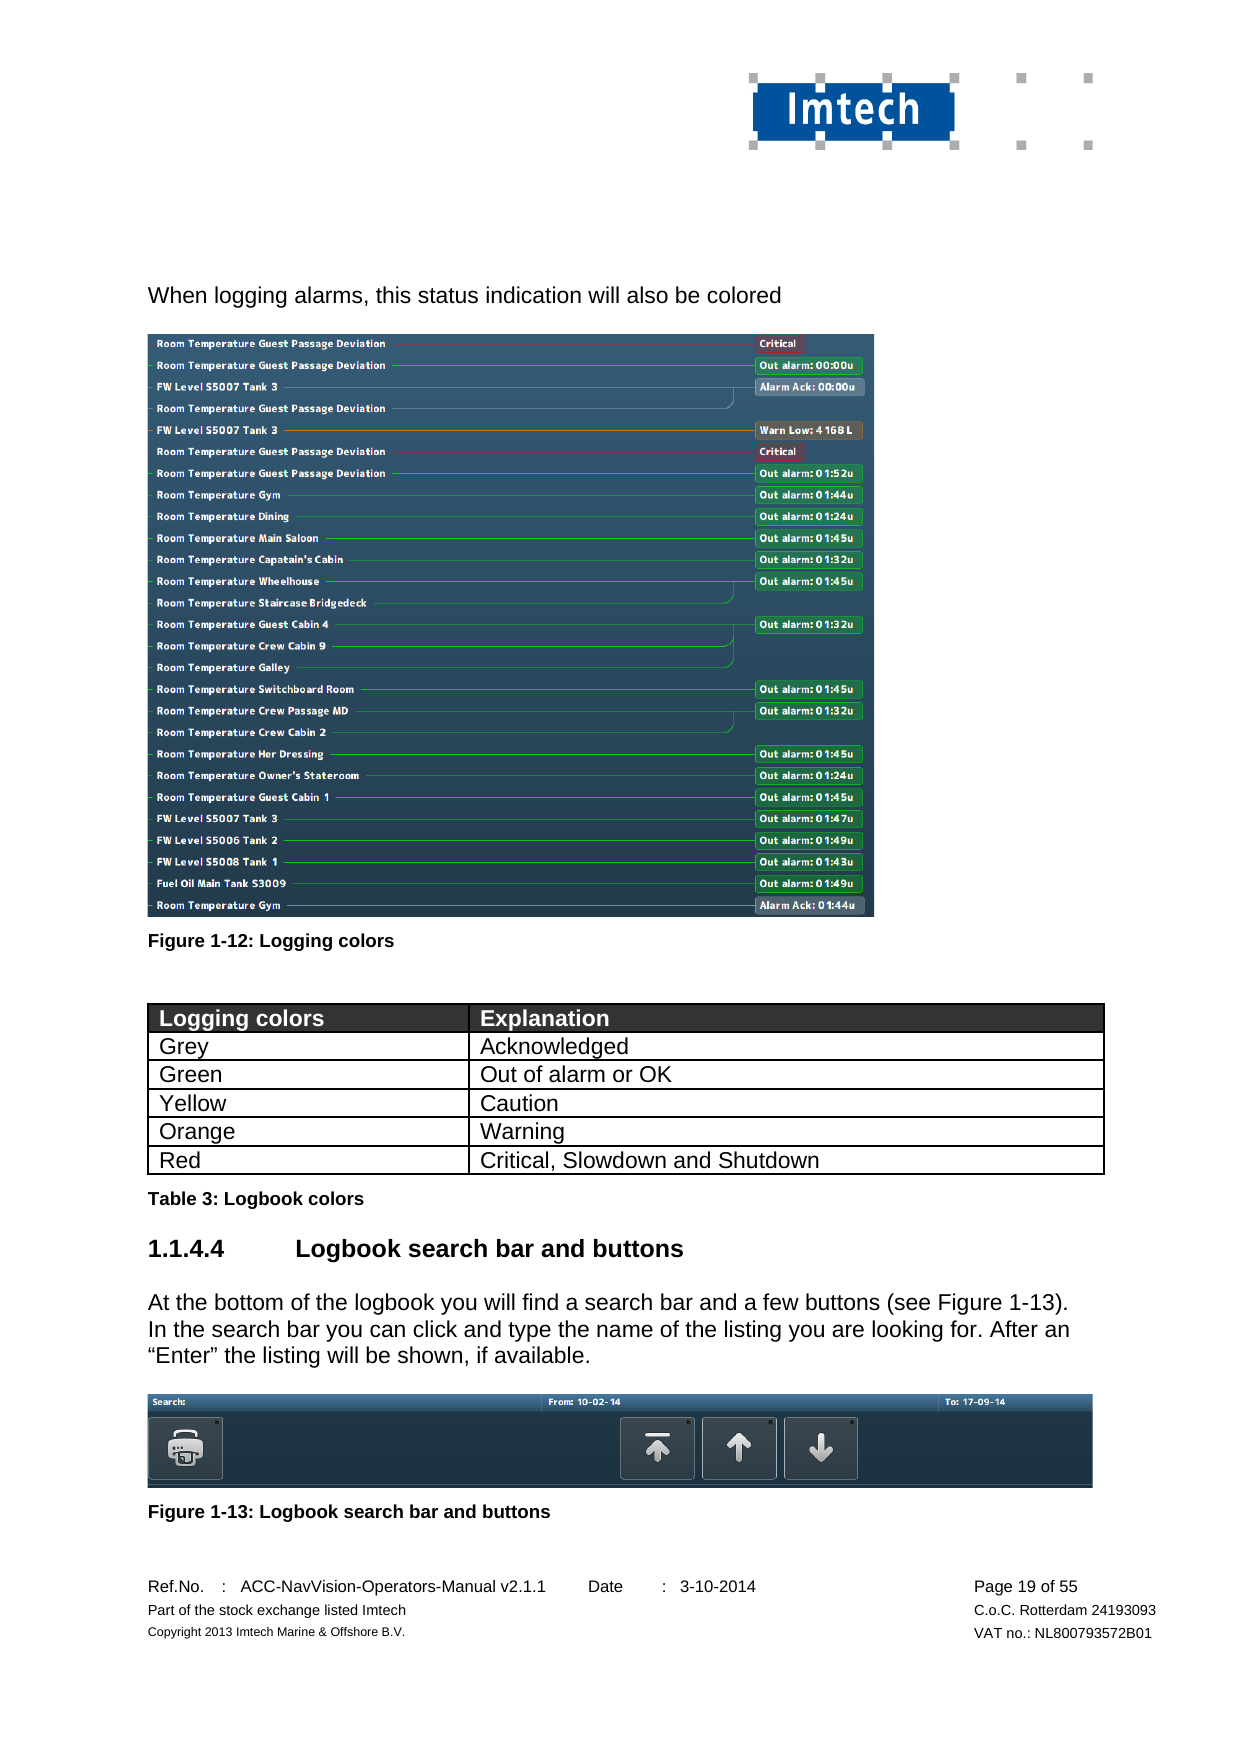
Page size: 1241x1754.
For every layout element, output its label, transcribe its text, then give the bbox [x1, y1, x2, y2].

text At the bottom of the logbook you will find a search bar and a few buttons (see Figure 1-13). In the search bar you can click and type the name of the listing you are looking for. After an “Enter” the listing will be shown, if available. [148, 1289, 1093, 1368]
table_cell Critical, Slowdown and Shutdown [470, 1147, 1103, 1173]
table_cell Green [149, 1061, 468, 1088]
table_cell Red [149, 1147, 468, 1173]
table_cell Orange [149, 1118, 468, 1144]
picture [748, 73, 1093, 150]
table_cell Caution [470, 1090, 1103, 1116]
text Table 3: Logbook colors [148, 1188, 1093, 1209]
table_cell Yellow [149, 1090, 468, 1116]
text Figure 1-13: Logbook search bar and buttons [148, 1501, 1093, 1522]
picture [147, 1394, 1093, 1488]
table_header Explanation [470, 1005, 1103, 1031]
text Figure 1-12: Logging colors [148, 929, 1093, 951]
picture [147, 334, 875, 917]
table_cell Out of alarm or OK [470, 1061, 1103, 1088]
table_header Logging colors [149, 1005, 468, 1031]
table_cell Acknowledged [470, 1033, 1103, 1059]
text When logging alarms, this status indication will also be colored [148, 282, 1093, 308]
subtitle Logbook search bar and buttons [148, 1234, 1093, 1263]
table_cell Grey [149, 1033, 468, 1059]
table_cell Warning [470, 1118, 1103, 1144]
